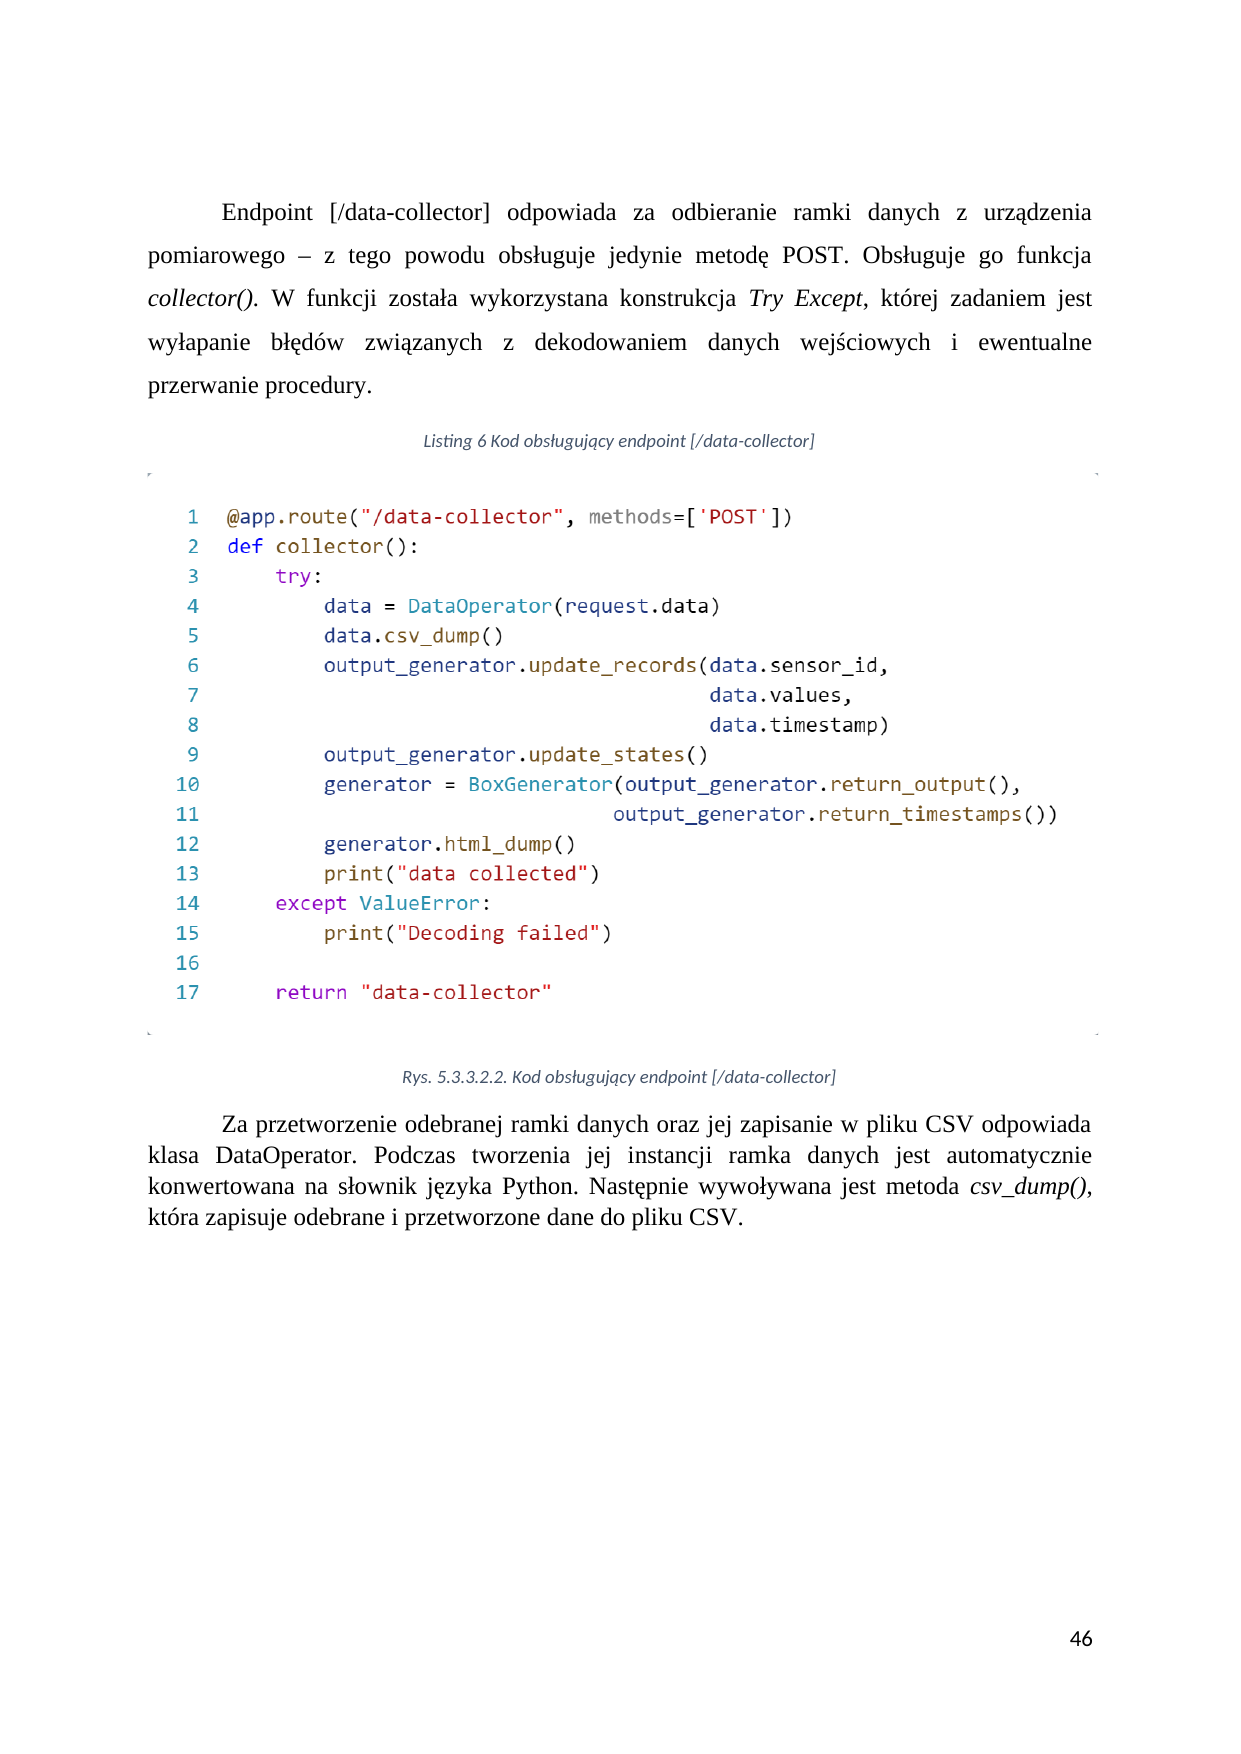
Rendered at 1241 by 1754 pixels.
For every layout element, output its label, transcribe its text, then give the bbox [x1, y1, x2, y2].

text Endpoint [/data-collector] odpowiada za odbieranie ramki danych z urządzenia pomiarowego – z tego powodu obsługuje jedynie metodę POST. Obsługuje go funkcja collector(). W funkcji została wykorzystana konstrukcja Try Except, której zadaniem jest wyłapanie błędów związanych z dekodowaniem danych wejściowych i ewentualne przerwanie procedury. [148, 197, 1093, 398]
text Rys. 5.3.3.2.2. Kod obsługujący endpoint [/data-collector] [148, 1065, 1093, 1088]
text Za przetworzenie odebranej ramki danych oraz jej zapisanie w pliku CSV odpowiada klasa DataOperator. Podczas tworzenia jej instancji ramka danych jest automatycznie konwertowana na słownik języka Python. Następnie wywoływana jest metoda csv_dump(), która zapisuje odebrane i przetworzone dane do pliku CSV. [148, 1109, 1093, 1231]
picture [147, 473, 1099, 1035]
